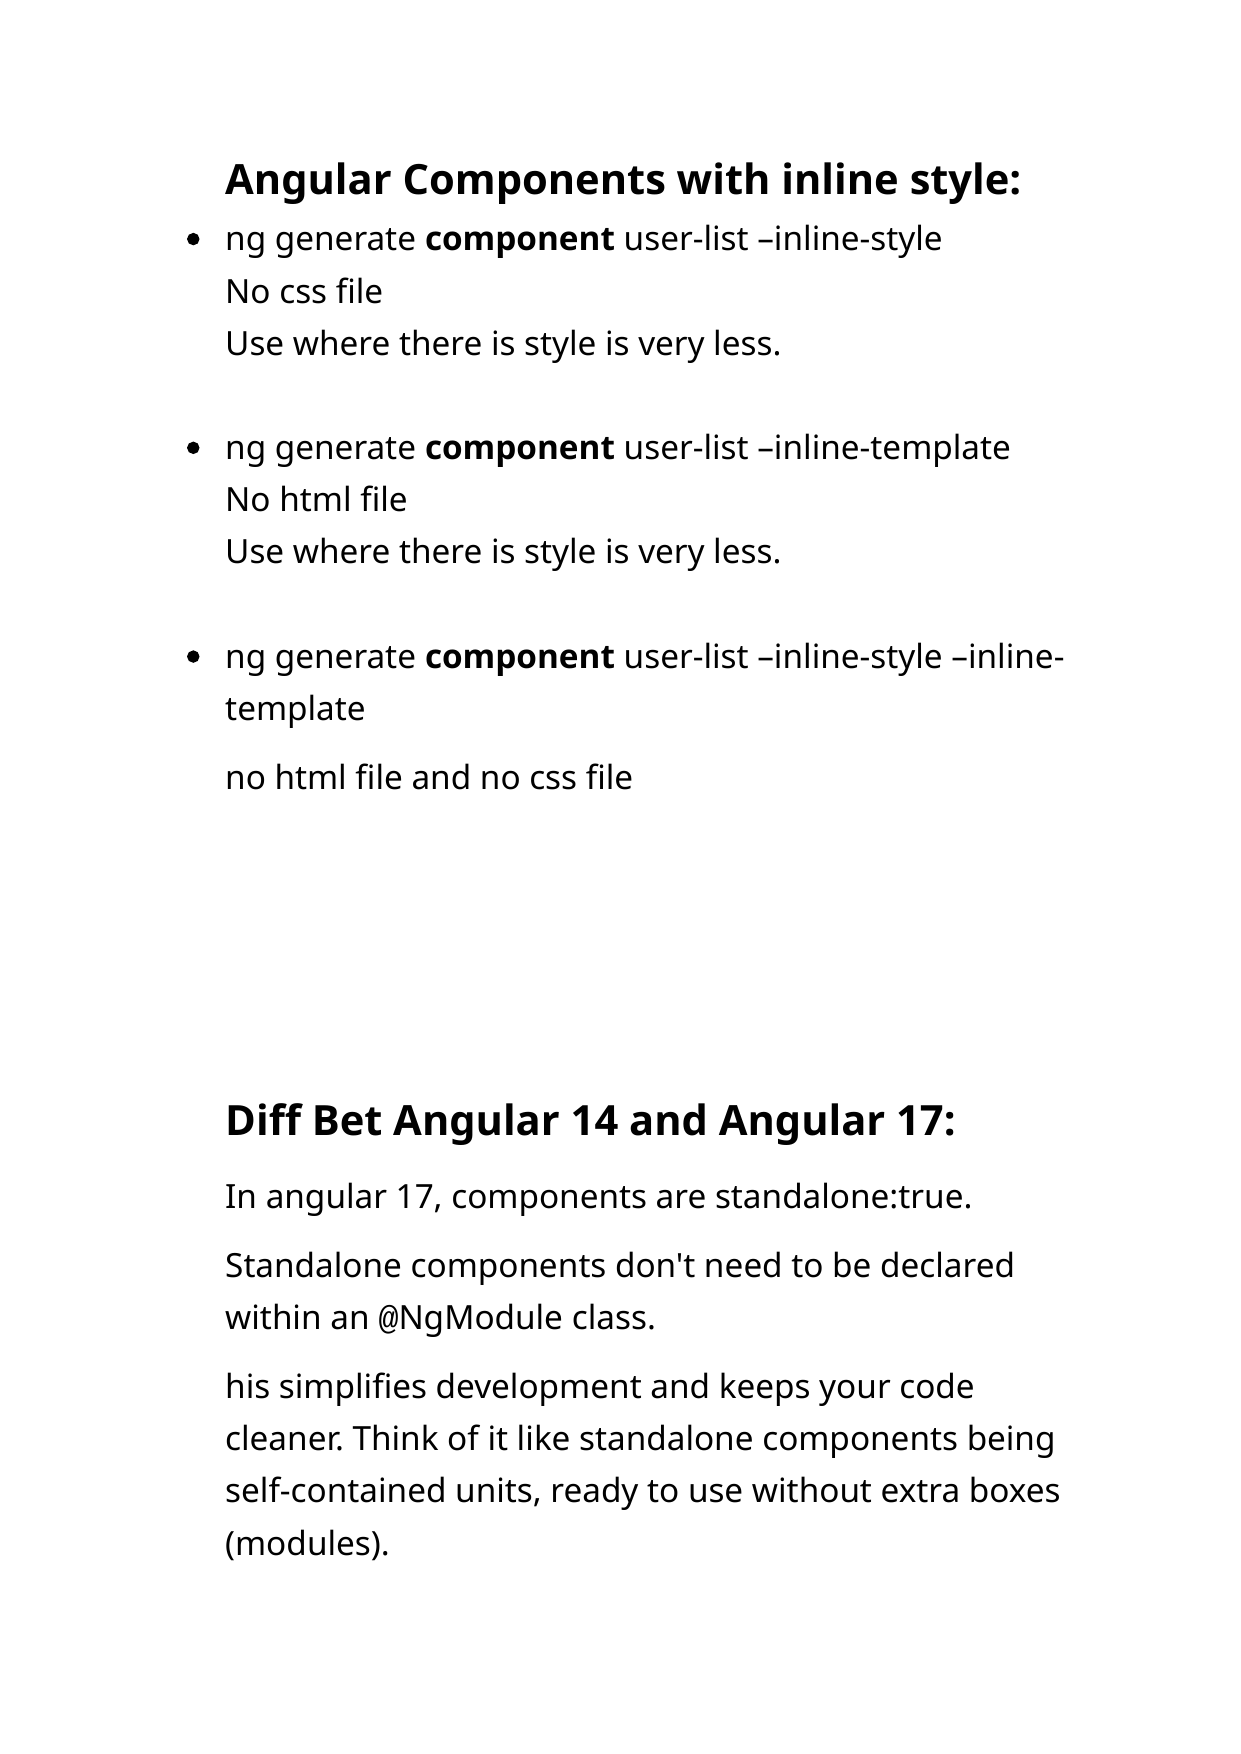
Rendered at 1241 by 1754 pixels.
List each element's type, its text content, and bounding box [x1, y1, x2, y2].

text Diff Bet Angular 14 and Angular 17: [225, 1091, 1090, 1147]
list ng generate component user-list –inline-template [187, 424, 1090, 469]
list Use where there is style is very less. [225, 319, 1090, 365]
list Angular Components with inline style: [225, 150, 1090, 207]
list Use where there is style is very less. [225, 528, 1090, 574]
list ng generate component user-list –inline-style [187, 215, 1090, 261]
list No html file [225, 476, 1090, 522]
text no html file and no css file [225, 754, 1090, 799]
list No css file [225, 267, 1090, 313]
text In angular 17, components are standalone:true. [225, 1173, 1090, 1218]
text his simplifies development and keeps your code cleaner. Think of it like standalone components being self-contained units, ready to use without extra boxes (modules). [225, 1363, 1090, 1565]
text Standalone components don't need to be declared within an @NgModule class. [225, 1241, 1090, 1339]
list ng generate component user-list –inline-style –inline-template [187, 633, 1090, 730]
